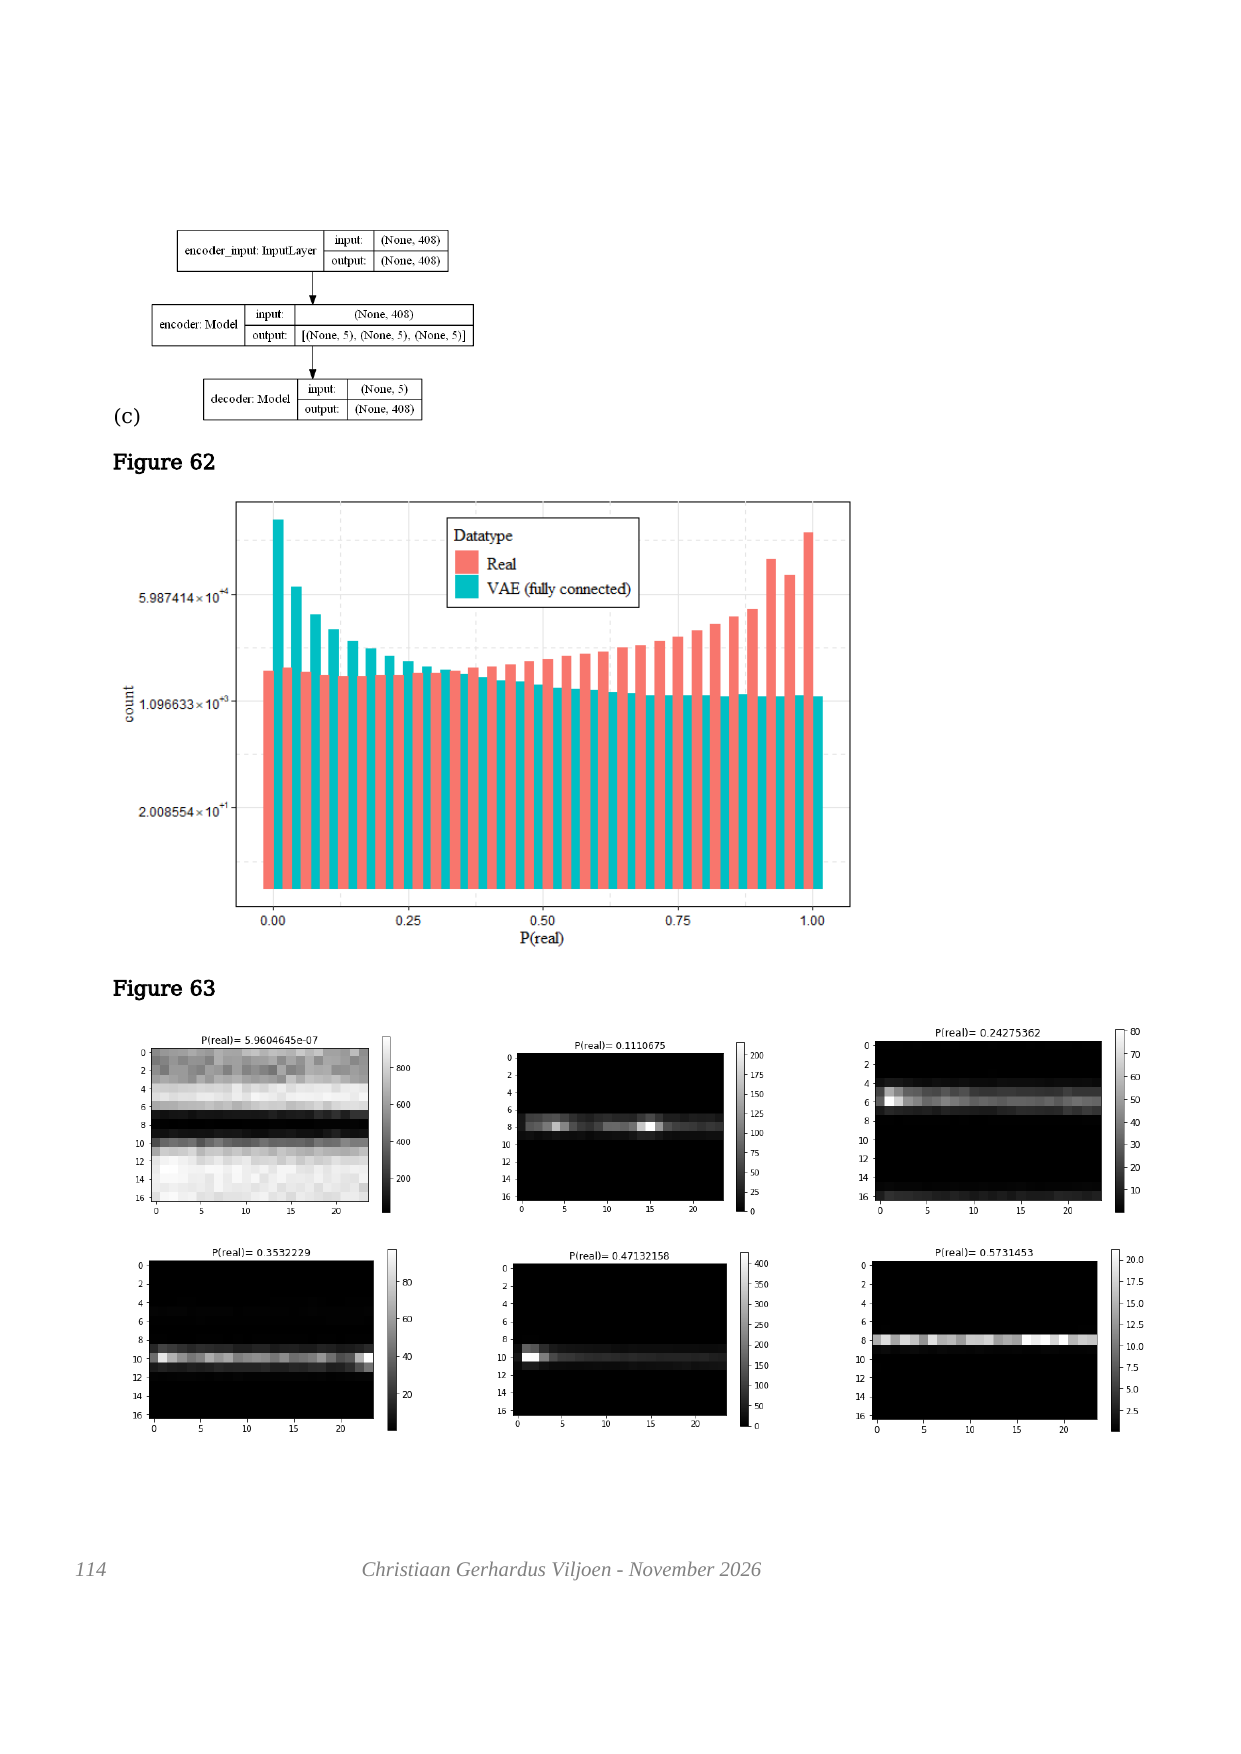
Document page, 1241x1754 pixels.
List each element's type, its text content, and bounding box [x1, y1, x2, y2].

picture [112, 494, 858, 954]
picture [849, 1240, 1149, 1440]
picture [148, 226, 477, 424]
picture [496, 1035, 769, 1221]
table_header [75, 1021, 432, 1241]
table_header [795, 1021, 1165, 1241]
picture [129, 1028, 416, 1221]
picture [491, 1244, 774, 1436]
table_cell [75, 1241, 432, 1460]
table_header [432, 1021, 795, 1241]
picture [852, 1020, 1146, 1221]
table_cell [795, 1241, 1165, 1460]
picture [127, 1240, 418, 1439]
table_cell [432, 1241, 795, 1460]
